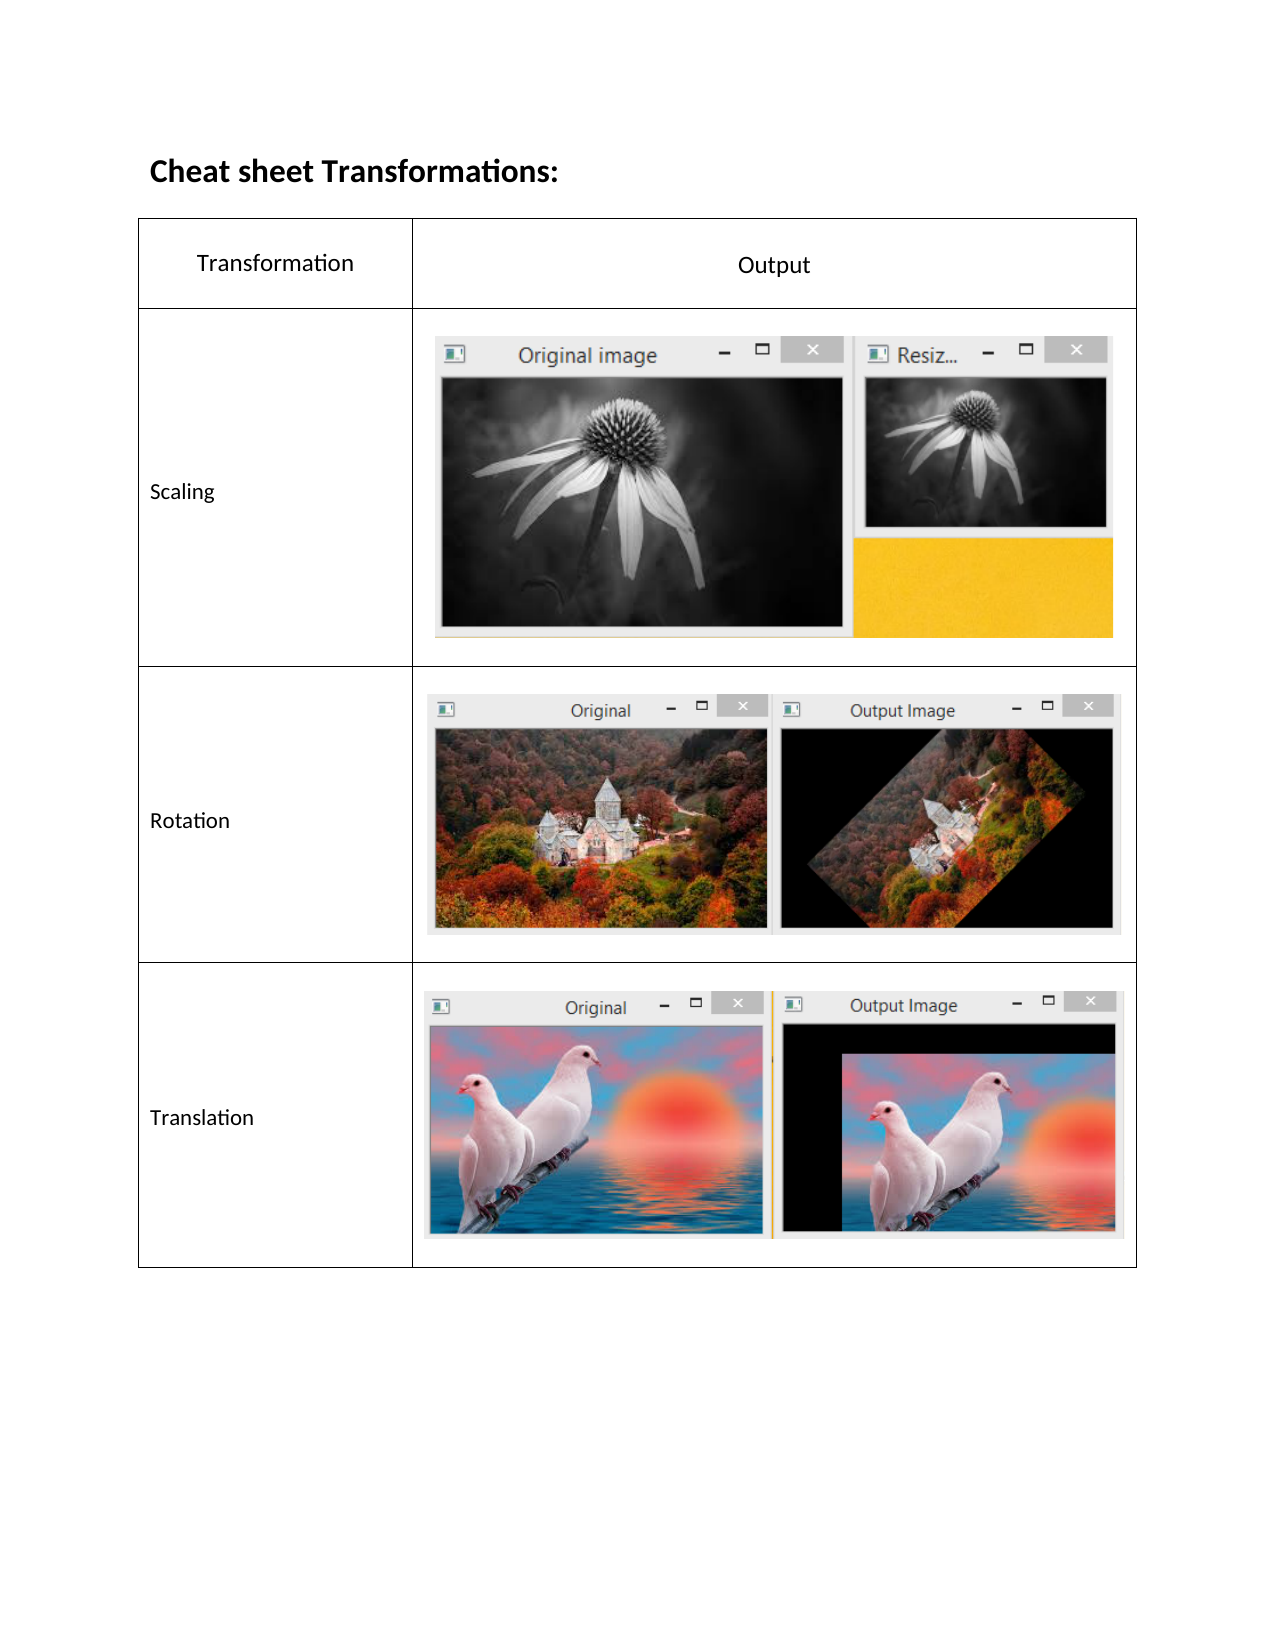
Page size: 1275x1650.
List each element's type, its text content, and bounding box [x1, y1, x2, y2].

table_cell Rotation [139, 667, 412, 962]
table_cell Translation [139, 963, 412, 1267]
table_cell [413, 963, 1136, 1267]
picture [427, 694, 1122, 935]
table_cell [413, 667, 1136, 962]
picture [424, 991, 1125, 1239]
table_header Output [413, 219, 1136, 308]
text Cheat sheet Transformations: [150, 150, 1125, 191]
table_cell Scaling [139, 309, 412, 666]
picture [435, 336, 1114, 638]
table_cell [413, 309, 1136, 666]
table_header Transformation [139, 219, 412, 308]
